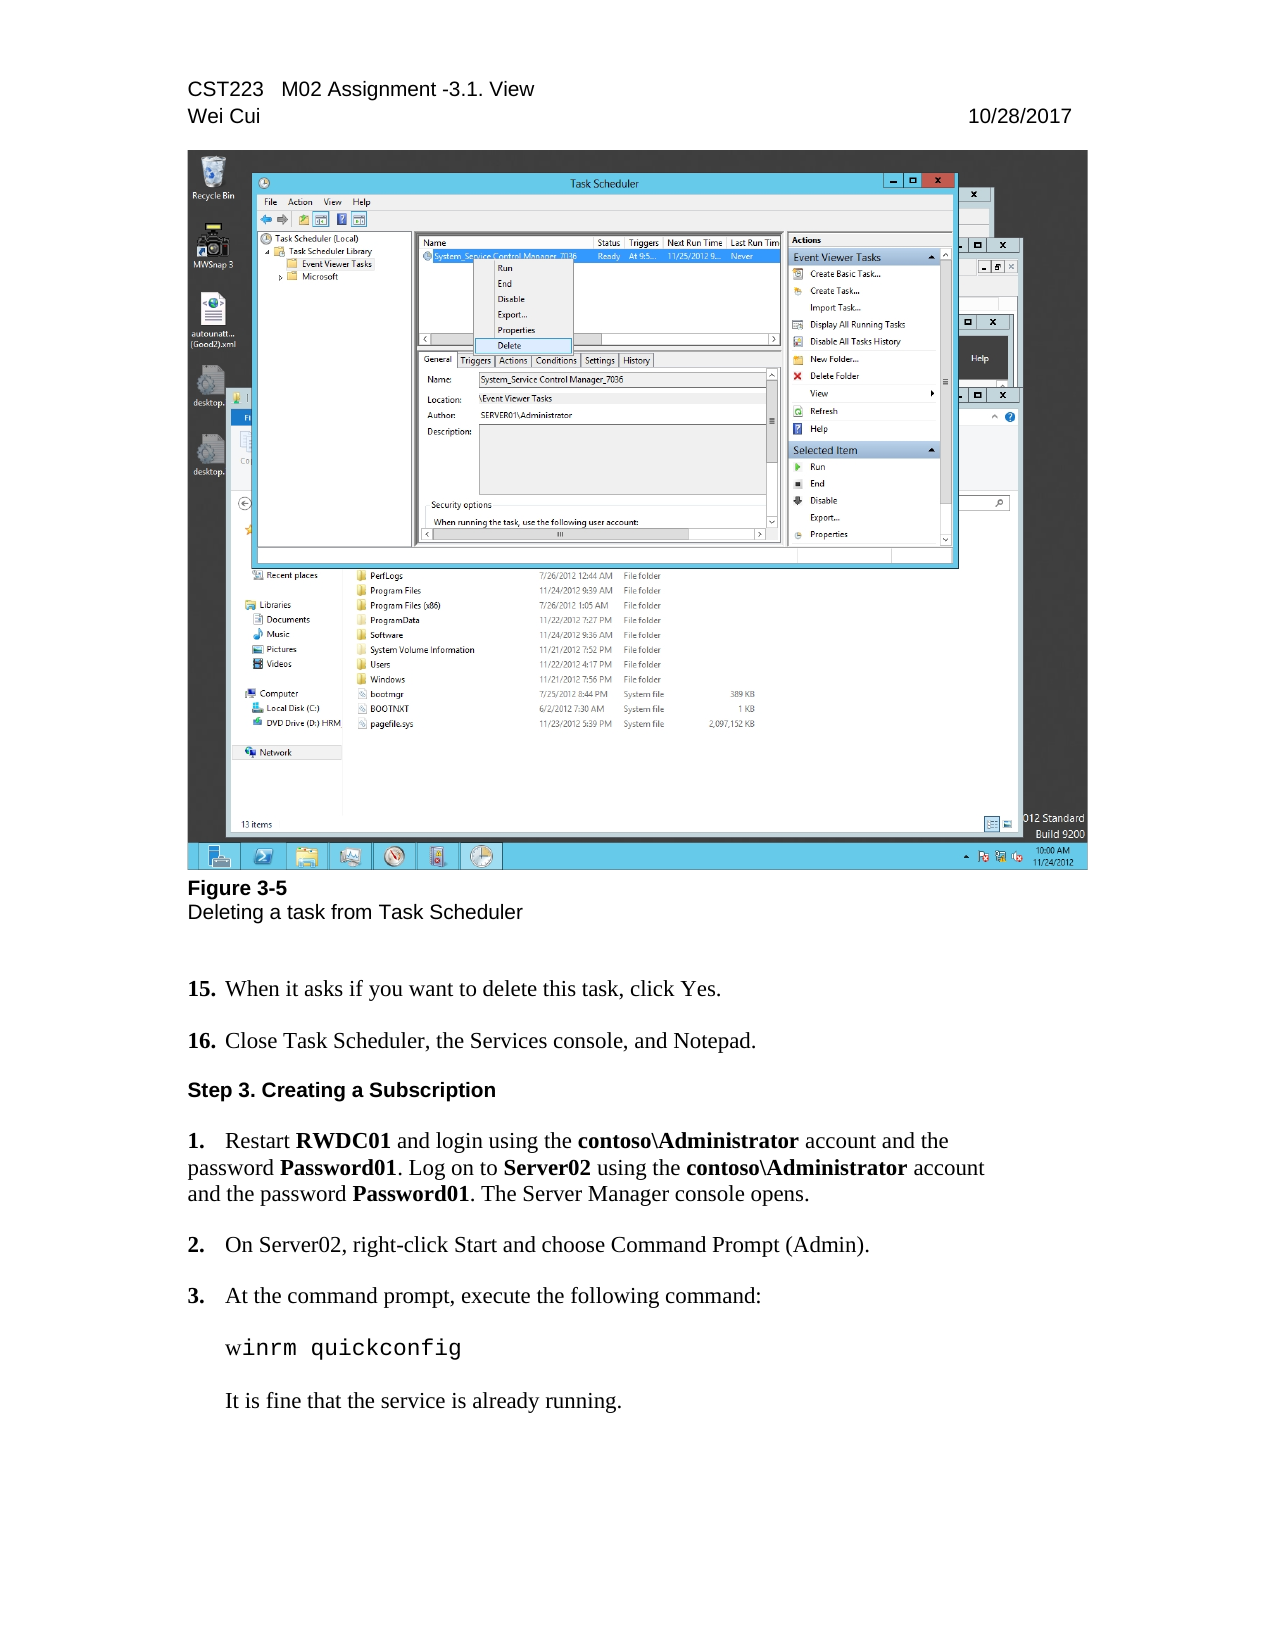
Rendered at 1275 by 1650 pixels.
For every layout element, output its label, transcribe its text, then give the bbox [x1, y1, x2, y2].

text 2. On Server02, right-click Start and choose Command Prompt (Admin). [187, 1231, 1022, 1258]
text 16. Close Task Scheduler, the Services console, and Notepad. [187, 1027, 1022, 1053]
text 3. At the command prompt, execute the following command: [187, 1283, 1022, 1309]
text winrm quickconfig [187, 1334, 1022, 1362]
text Figure 3-5 [187, 876, 1087, 900]
list Step 3. Creating a Subscription [187, 1078, 1022, 1102]
text 15. When it asks if you want to delete this task, click Yes. [187, 976, 1022, 1002]
text 1. Restart RWDC01 and login using the contoso\Administrator account and the password Password01. Log on to Server02 using the contoso\Administrator account and the password Password01. The Server Manager console opens. [187, 1127, 1022, 1206]
picture [187, 150, 1088, 870]
text Deleting a task from Task Scheduler [187, 900, 1087, 924]
text It is fine that the service is already running. [187, 1387, 1022, 1413]
